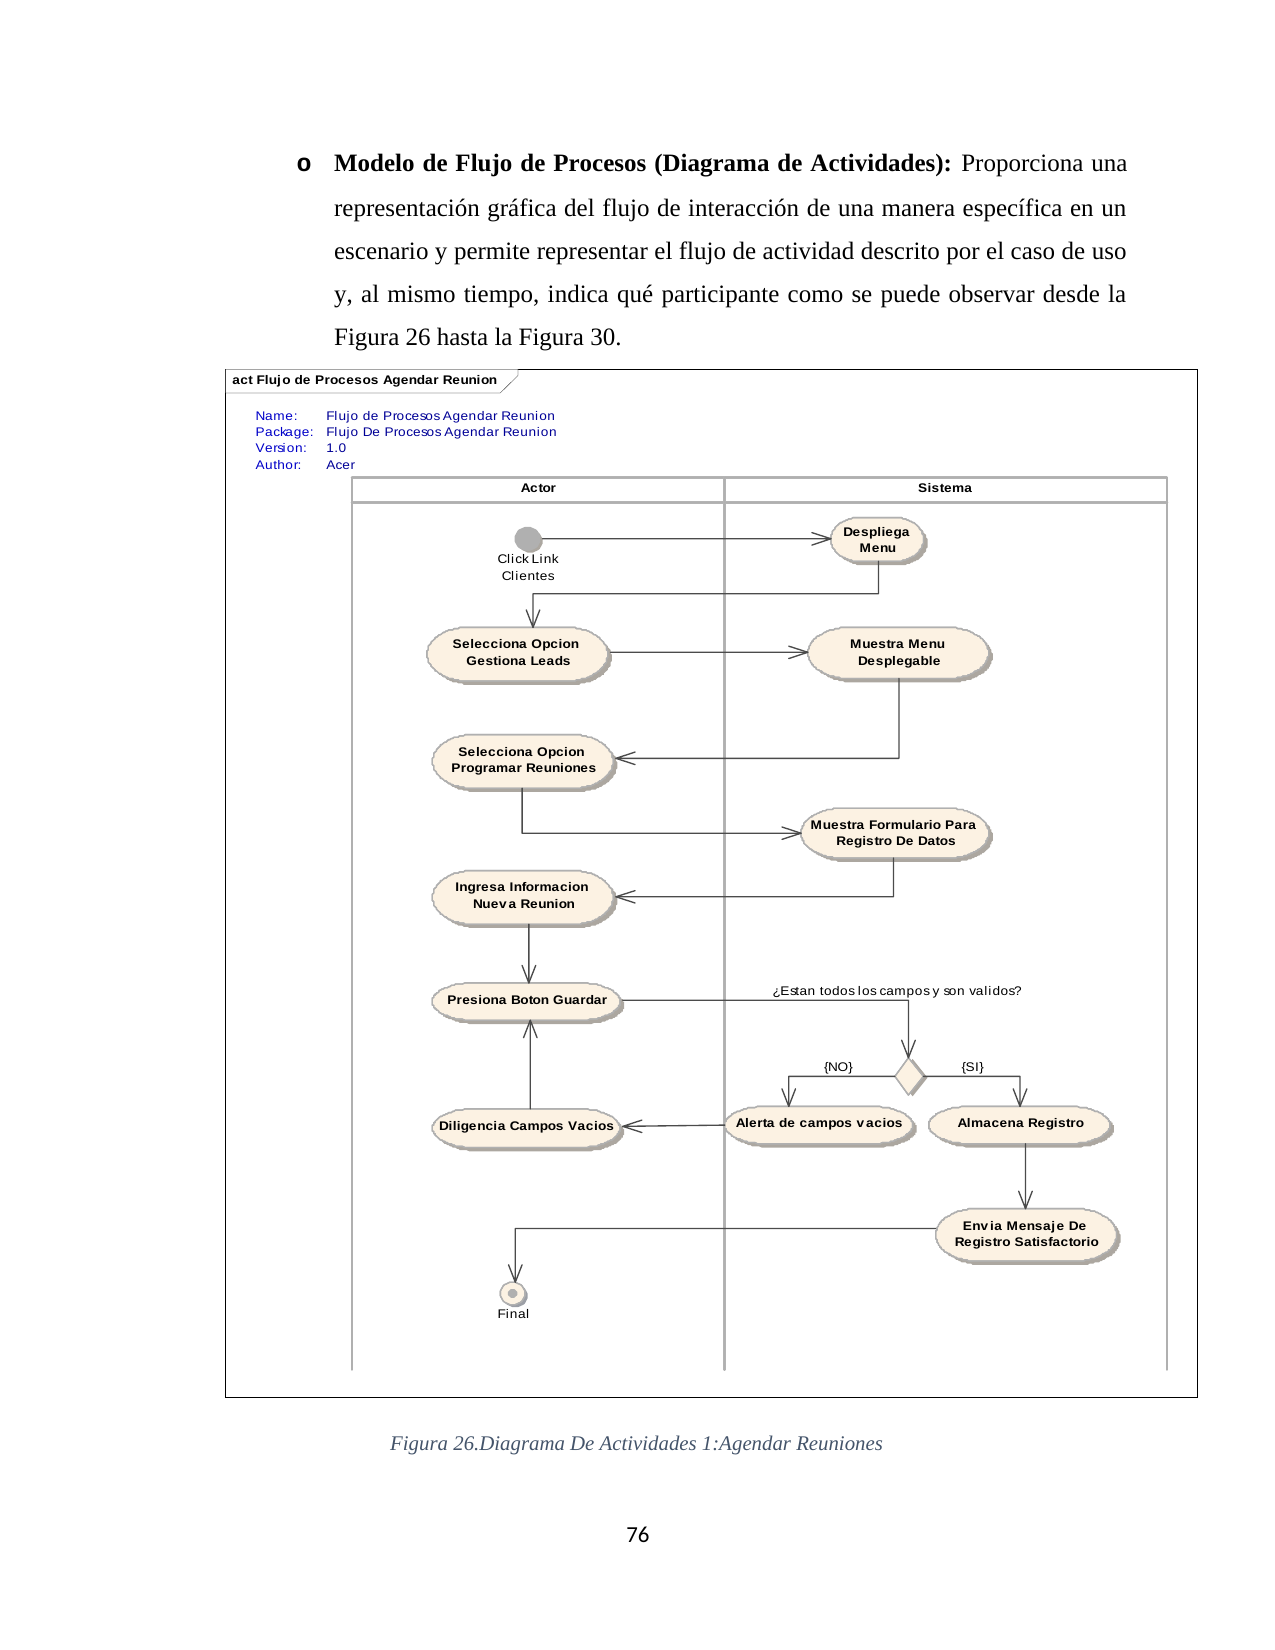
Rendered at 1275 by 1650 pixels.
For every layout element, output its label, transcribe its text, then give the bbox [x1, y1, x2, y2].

list Modelo de Flujo de Procesos (Diagrama de Actividades): Proporciona una representación gráfica del flujo de interacción de una manera específica en un escenario y permite representar el flujo de actividad descrito por el caso de uso y, al mismo tiempo, indica qué participante como se puede observar desde la Figura 26 hasta la Figura 30. [296, 148, 1127, 351]
text Figura 26.Diagrama De Actividades 1:Agendar Reuniones [148, 1431, 1127, 1455]
